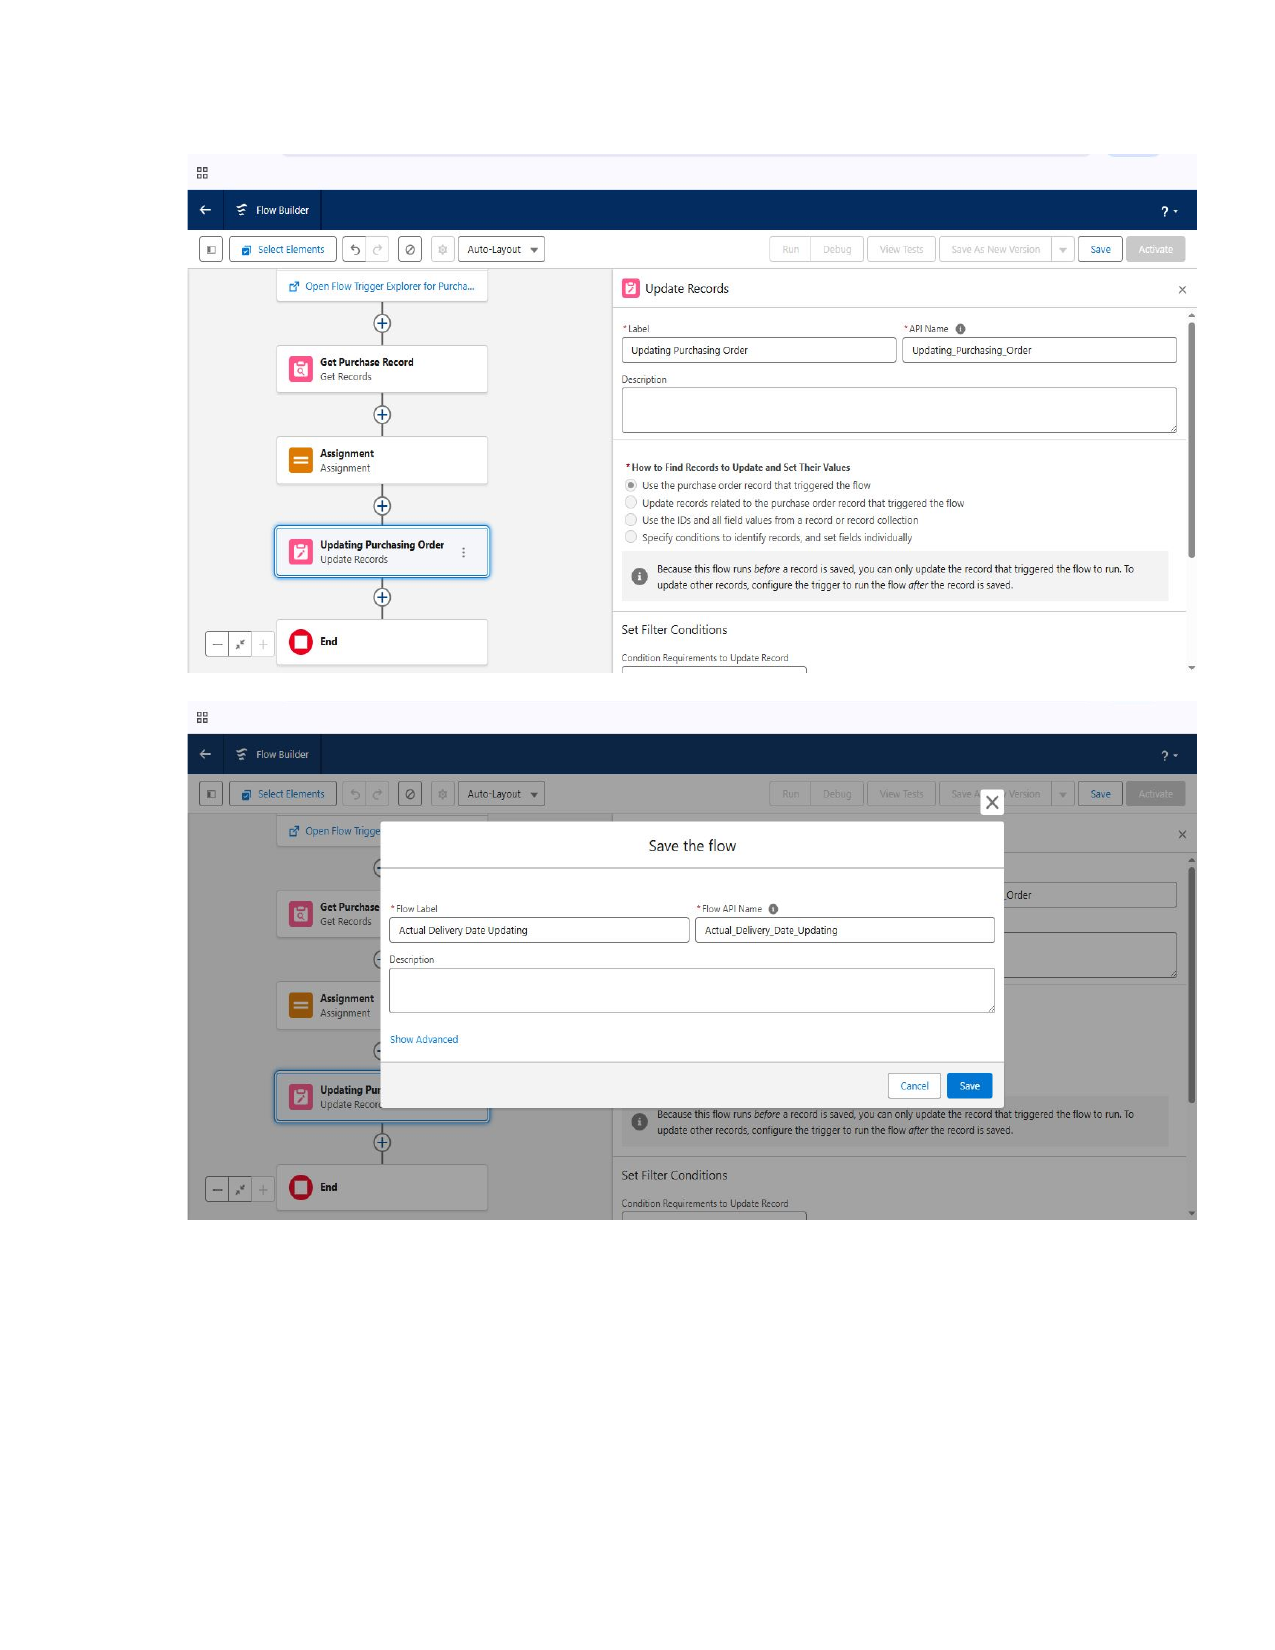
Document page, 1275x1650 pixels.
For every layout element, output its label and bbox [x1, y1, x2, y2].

picture [187, 701, 1197, 1220]
picture [187, 154, 1197, 673]
